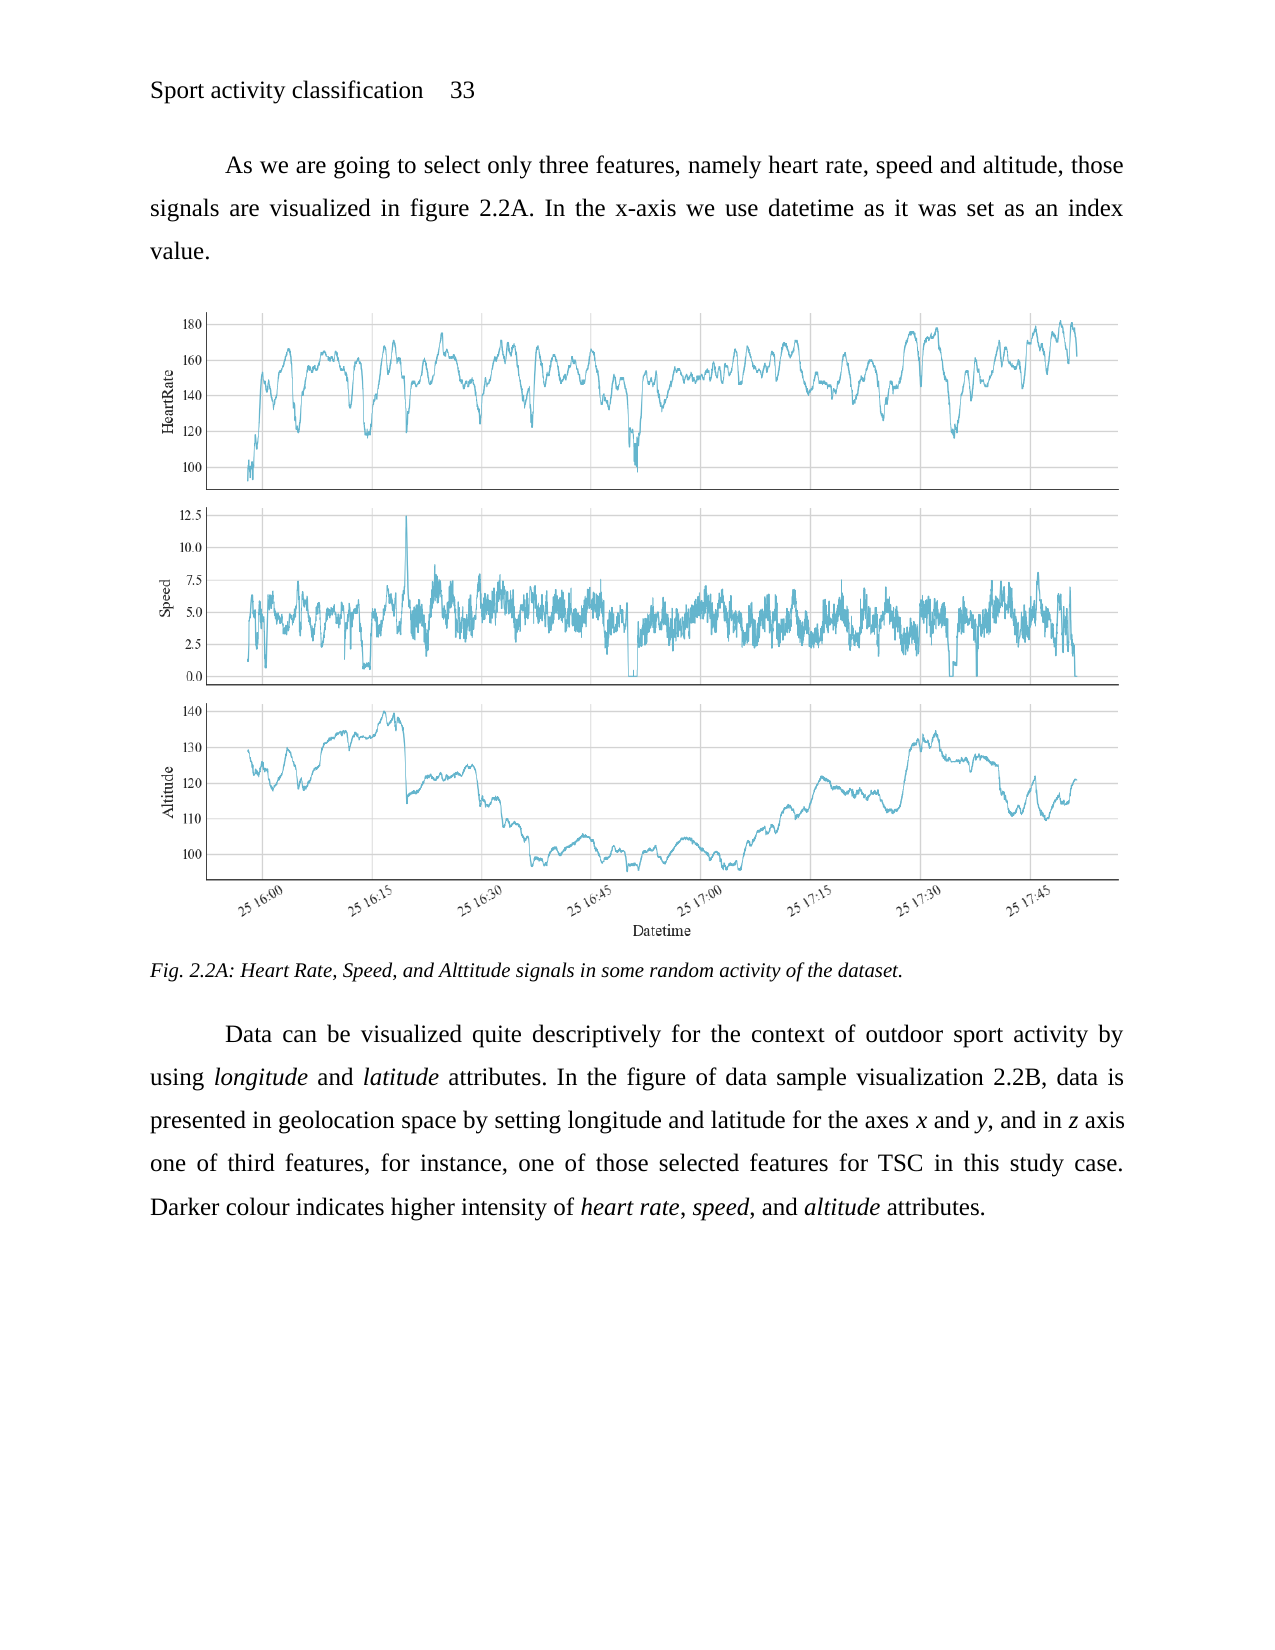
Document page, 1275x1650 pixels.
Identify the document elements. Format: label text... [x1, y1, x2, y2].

text Data can be visualized quite descriptively for the context of outdoor sport activity by using longitude and latitude attributes. In the figure of data sample visualization 2.2B, data is presented in geolocation space by setting longitude and latitude for the axes x and y, and in z axis one of third features, for instance, one of those selected features for TSC in this study case. Darker colour indicates higher intensity of heart rate, speed, and altitude attributes. [150, 1019, 1125, 1220]
text As we are going to select only three features, namely heart rate, speed and altitude, those signals are visualized in figure 2.2A. In the x-axis we use datetime as it was set as an index value. [150, 150, 1125, 265]
text Fig. 2.2A: Heart Rate, Speed, and Alttitude signals in some random activity of the dataset. [150, 958, 1125, 982]
picture [150, 304, 1125, 947]
